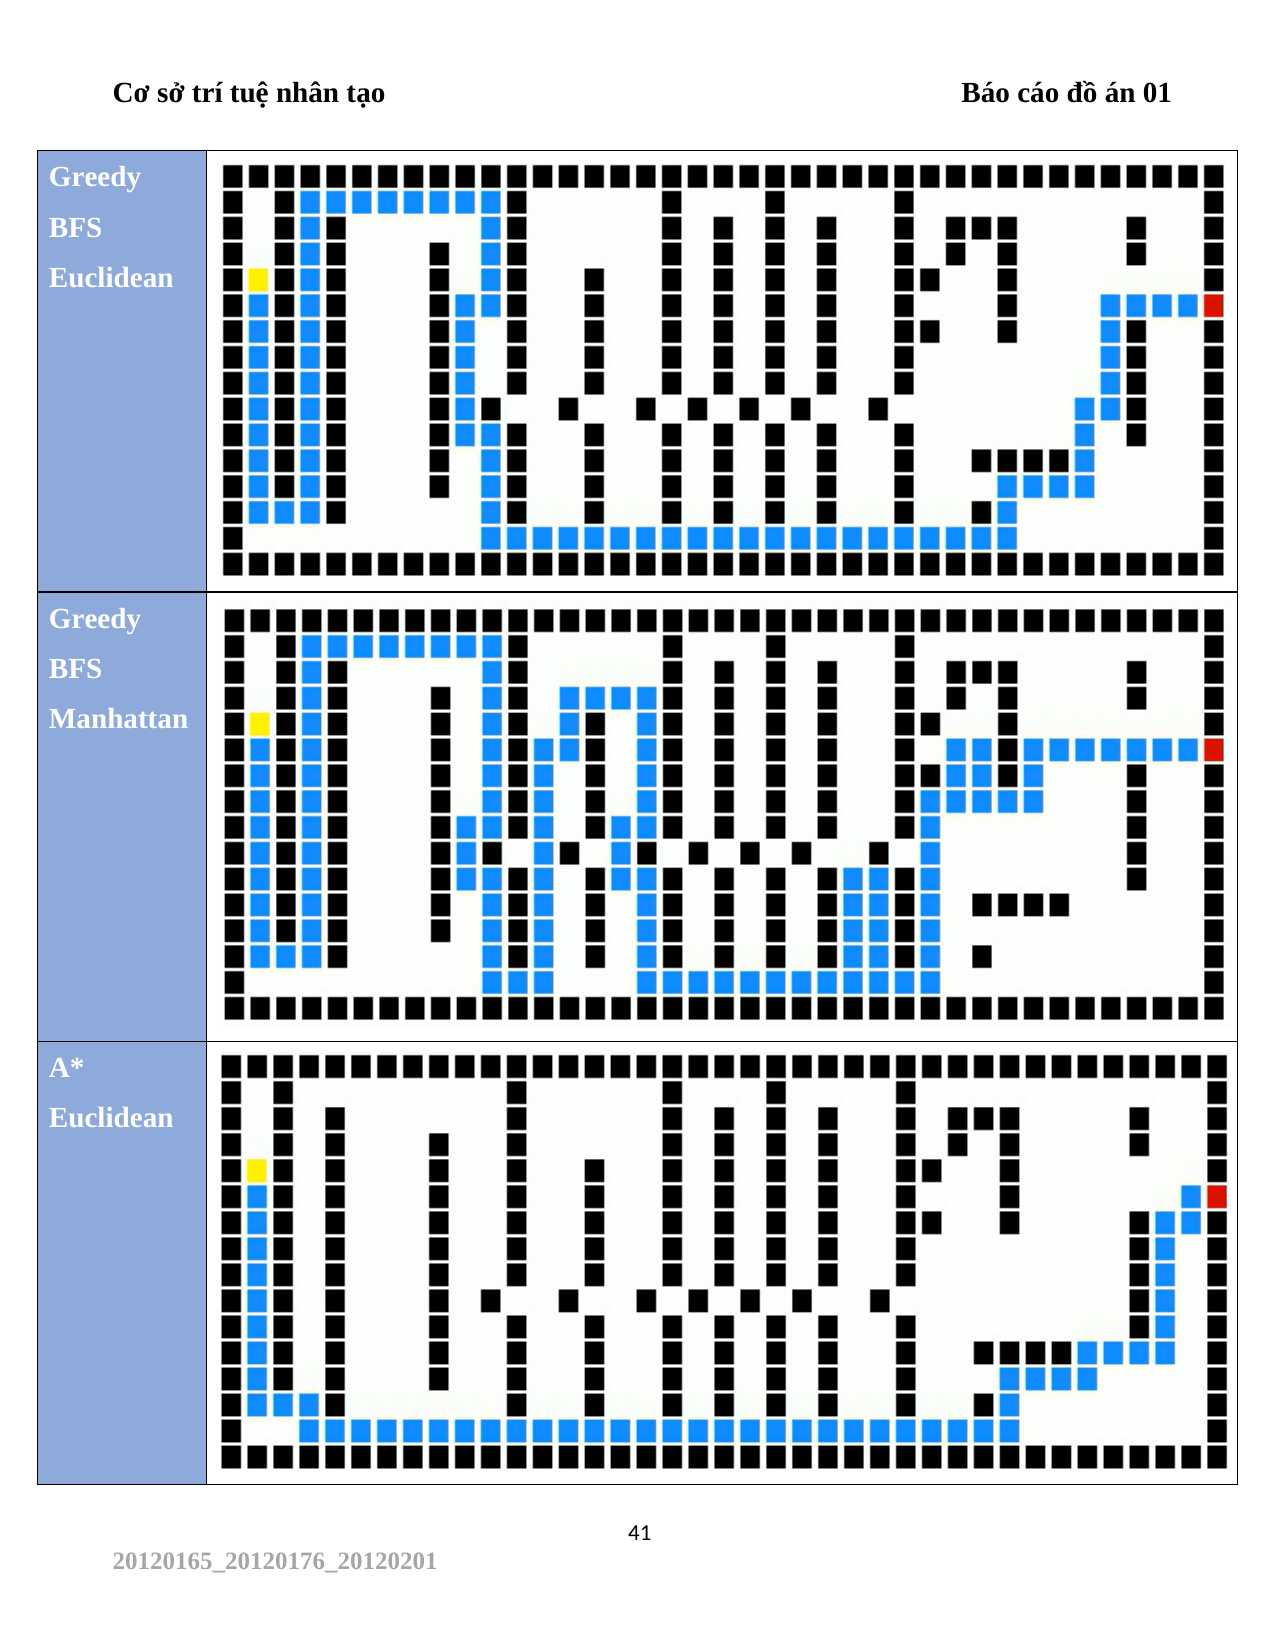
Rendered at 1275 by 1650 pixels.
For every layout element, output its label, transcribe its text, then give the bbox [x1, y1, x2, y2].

table_cell [207, 151, 1237, 591]
table_cell Greedy BFS Euclidean [38, 151, 206, 591]
table_cell A* Euclidean [38, 1042, 206, 1484]
table_cell [207, 593, 1237, 1041]
table_cell Greedy BFS Manhattan [38, 593, 206, 1041]
picture [217, 1050, 1232, 1472]
picture [217, 159, 1227, 579]
picture [217, 600, 1232, 1028]
table_cell [207, 1042, 1237, 1484]
